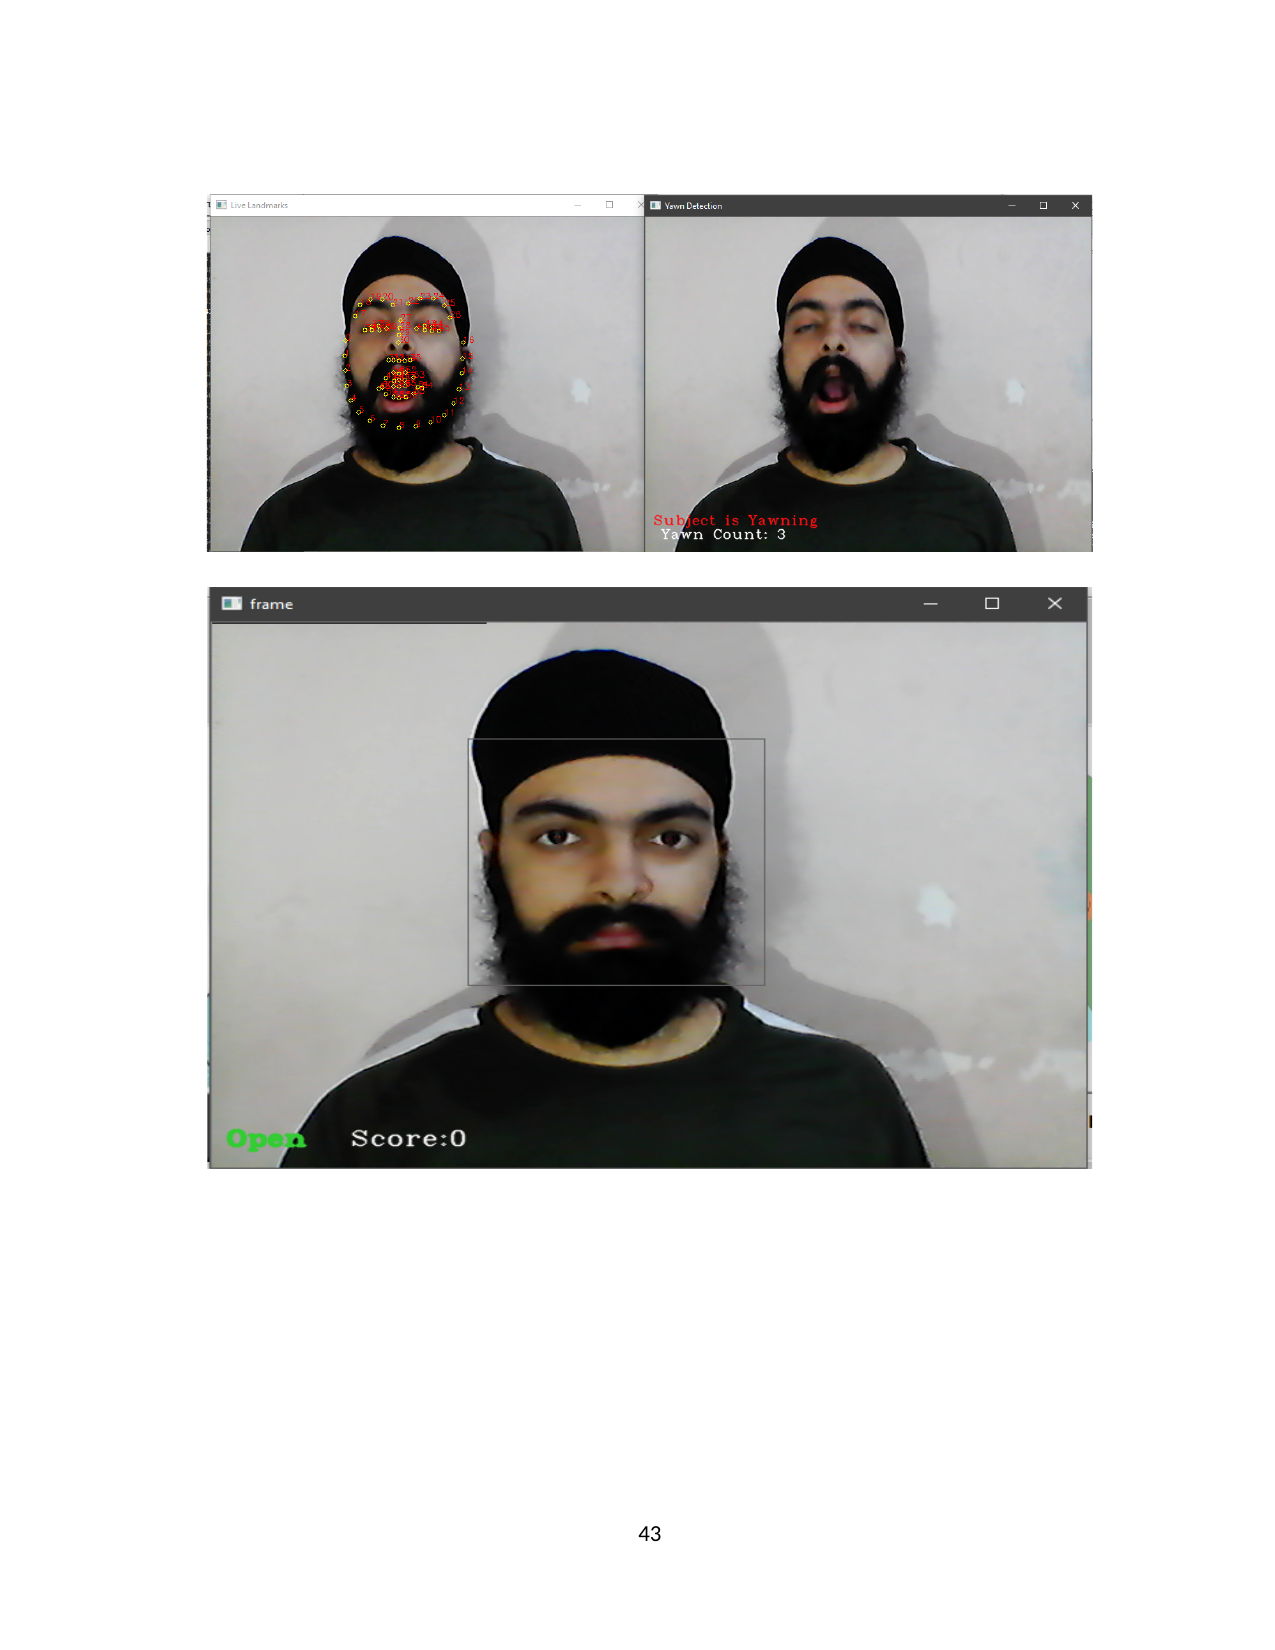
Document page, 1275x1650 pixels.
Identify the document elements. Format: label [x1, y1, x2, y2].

picture [207, 587, 1093, 1169]
picture [206, 194, 1093, 552]
